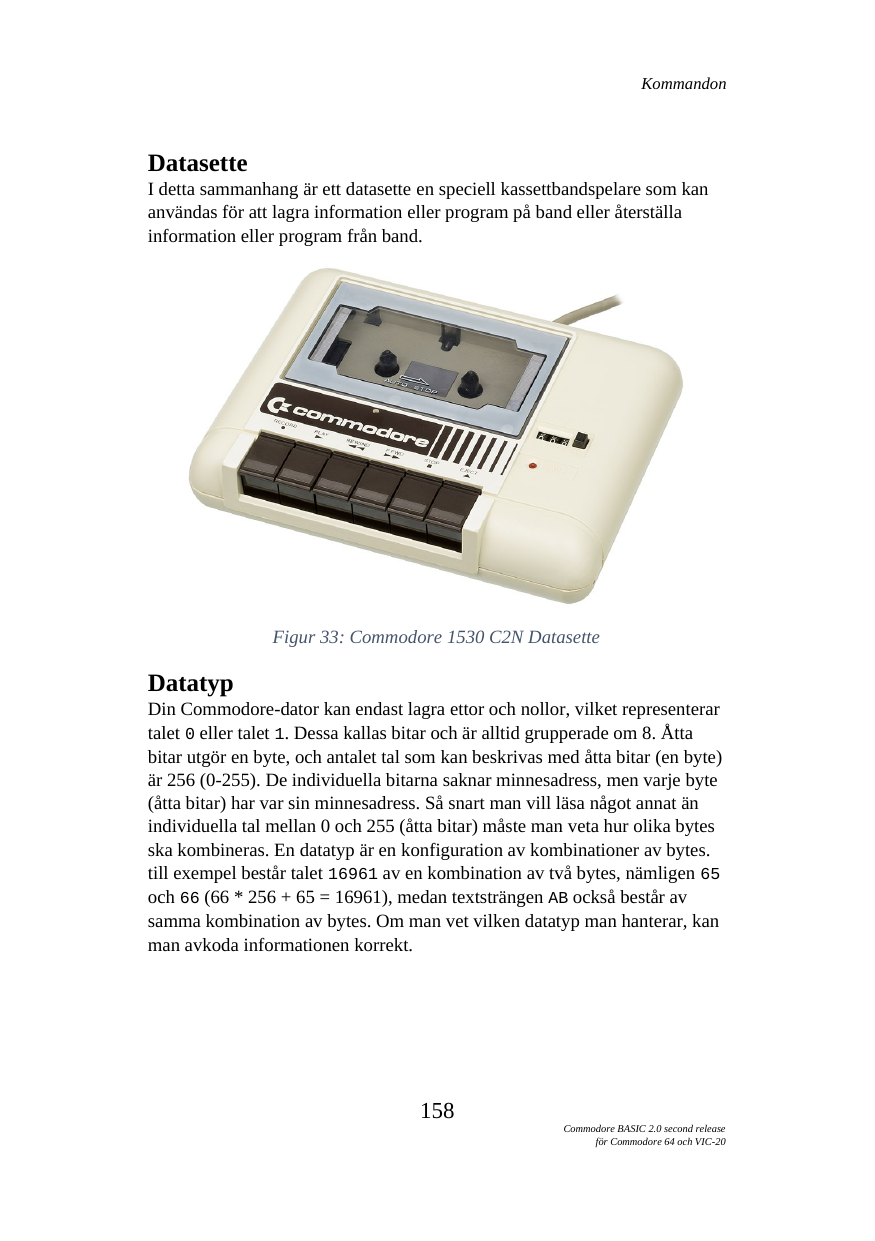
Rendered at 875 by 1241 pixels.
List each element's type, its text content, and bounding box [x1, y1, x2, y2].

picture [147, 264, 726, 608]
text Figur 33: Commodore 1530 C2N Datasette [148, 626, 726, 647]
text Datasette I detta sammanhang är ett datasette en speciell kassettbandspelare som kan användas för att lagra information eller program på band eller återställa information eller program från band. [148, 148, 726, 246]
text Datatyp Din Commodore-dator kan endast lagra ettor och nollor, vilket representerar talet 0 eller talet 1. Dessa kallas bitar och är alltid grupperade om 8. Åtta bitar utgör en byte, och antalet tal som kan beskrivas med åtta bitar (en byte) är 256 (0-255). De individuella bitarna saknar minnesadress, men varje byte (åtta bitar) har var sin minnesadress. Så snart man vill läsa något annat än individuella tal mellan 0 och 255 (åtta bitar) måste man veta hur olika bytes ska kombineras. En datatyp är en konfiguration av kombinationer av bytes. till exempel består talet 16961 av en kombination av två bytes, nämligen 65 och 66 (66 * 256 + 65 = 16961), medan textsträngen AB också består av samma kombination av bytes. Om man vet vilken datatyp man hanterar, kan man avkoda informationen korrekt. [148, 668, 726, 955]
